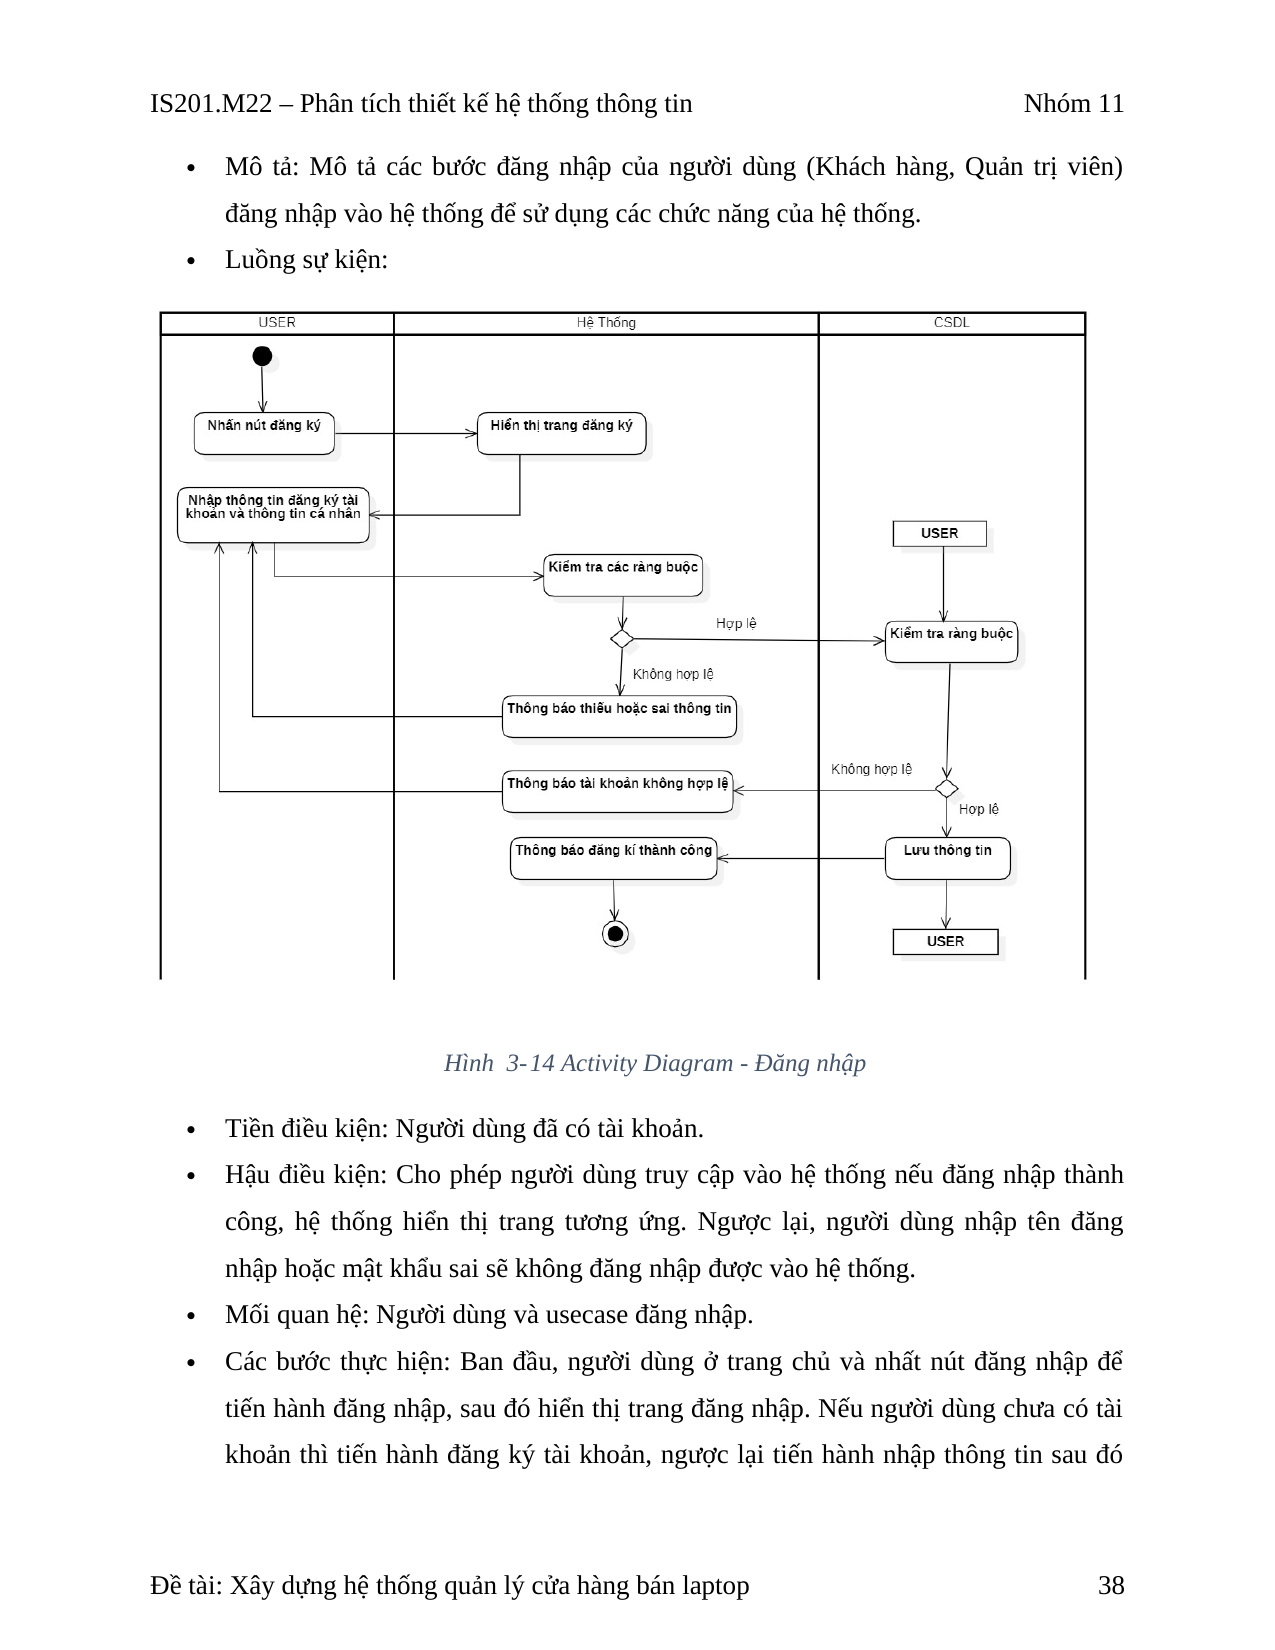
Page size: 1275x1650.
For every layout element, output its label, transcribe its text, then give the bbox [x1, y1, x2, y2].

text Hình 3-14 Activity Diagram - Đăng nhập [150, 1048, 1125, 1077]
list Mô tả: Mô tả các bước đăng nhập của người dùng (Khách hàng, Quản trị viên) đăng nhập vào hệ thống để sử dụng các chức năng của hệ thống. [187, 150, 1125, 228]
list Luồng sự kiện: [187, 243, 1125, 274]
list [187, 1345, 1125, 1470]
list Mối quan hệ: Người dùng và usecase đăng nhập. [187, 1298, 1125, 1330]
list Tiền điều kiện: Người dùng đã có tài khoản. [187, 1112, 1125, 1143]
list Hậu điều kiện: Cho phép người dùng truy cập vào hệ thống nếu đăng nhập thành công, hệ thống hiển thị trang tương ứng. Ngược lại, người dùng nhập tên đăng nhập hoặc mật khẩu sai sẽ không đăng nhập được vào hệ thống. [187, 1158, 1125, 1283]
picture [150, 302, 1125, 1020]
